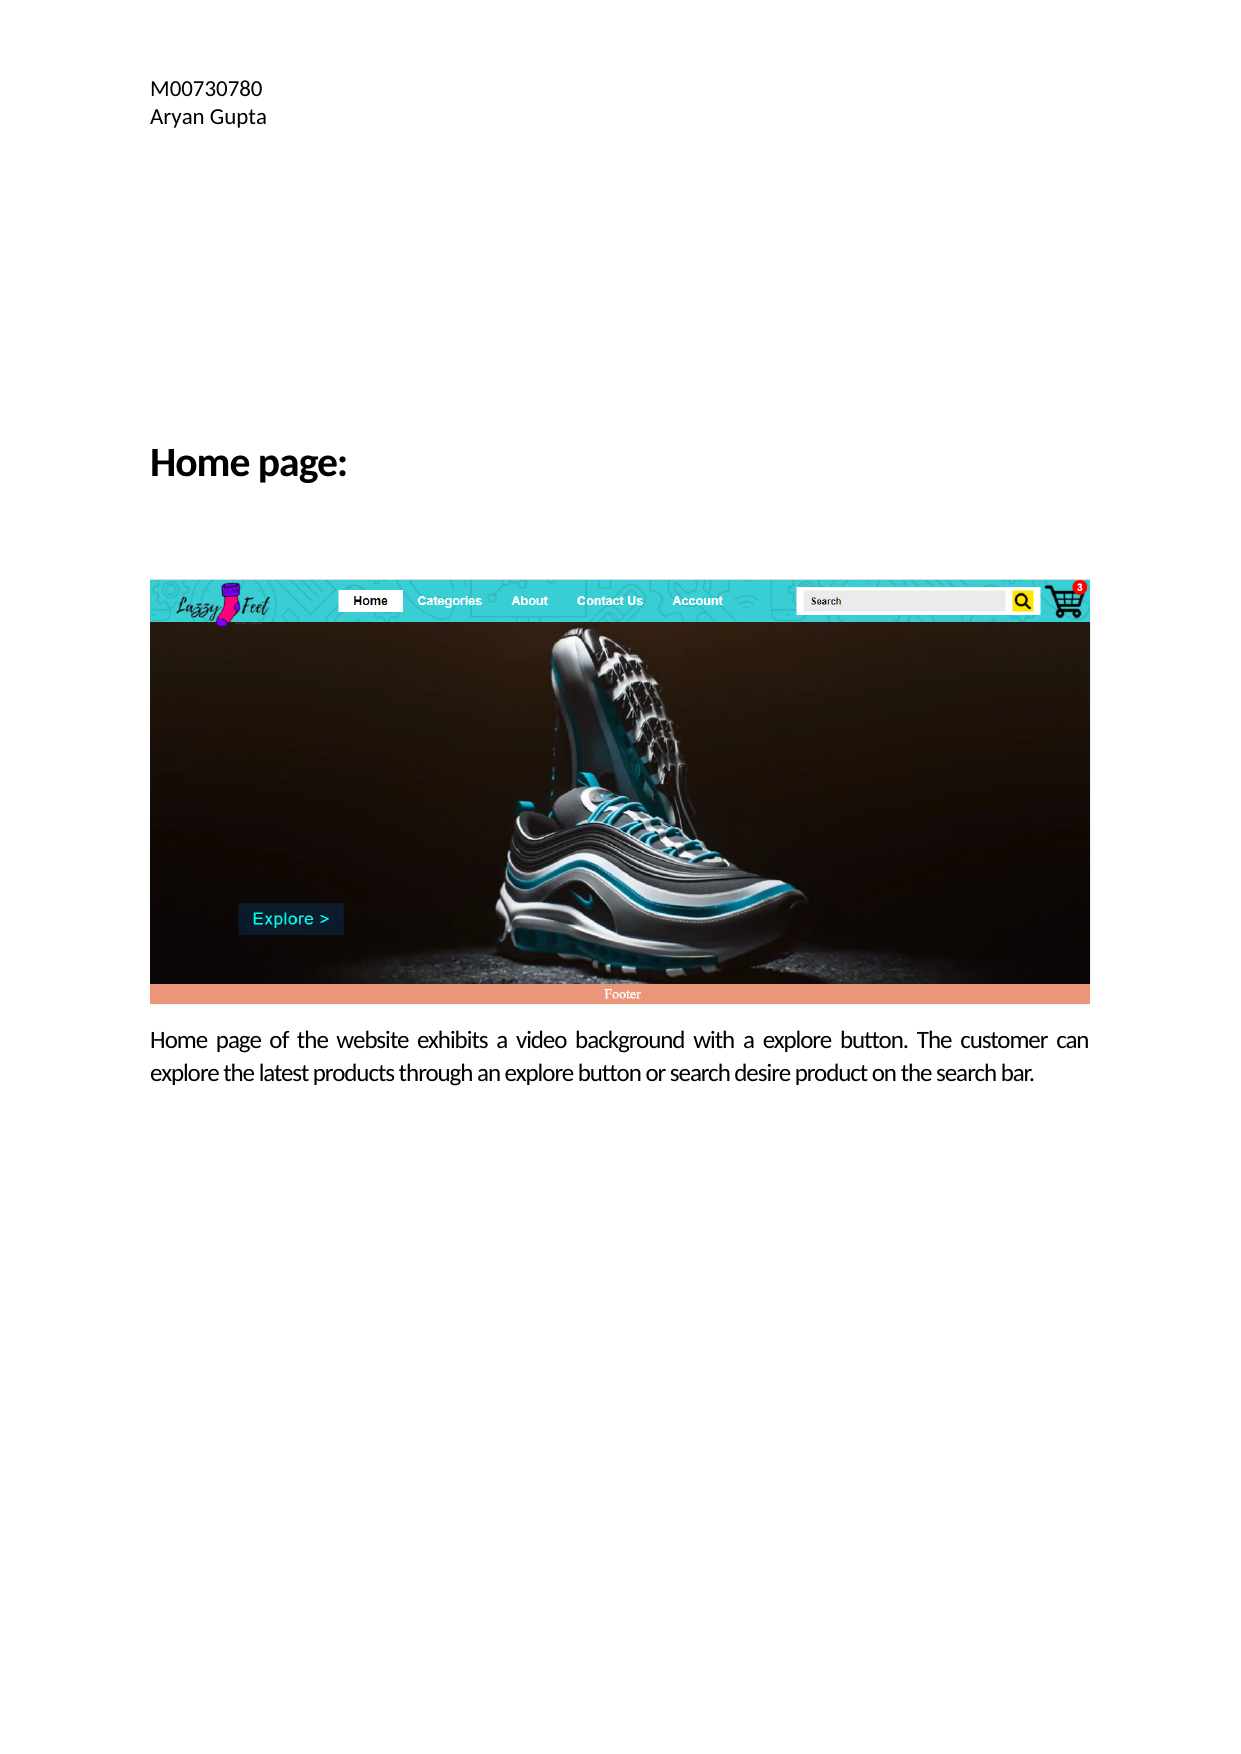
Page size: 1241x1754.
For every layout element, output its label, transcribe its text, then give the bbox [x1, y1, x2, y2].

text Home page: [150, 436, 1090, 487]
picture [150, 579, 1091, 1005]
text Home page of the website exhibits a video background with a explore button. The customer can explore the latest products through an explore button or search desire product on the search bar. [150, 1024, 1090, 1087]
